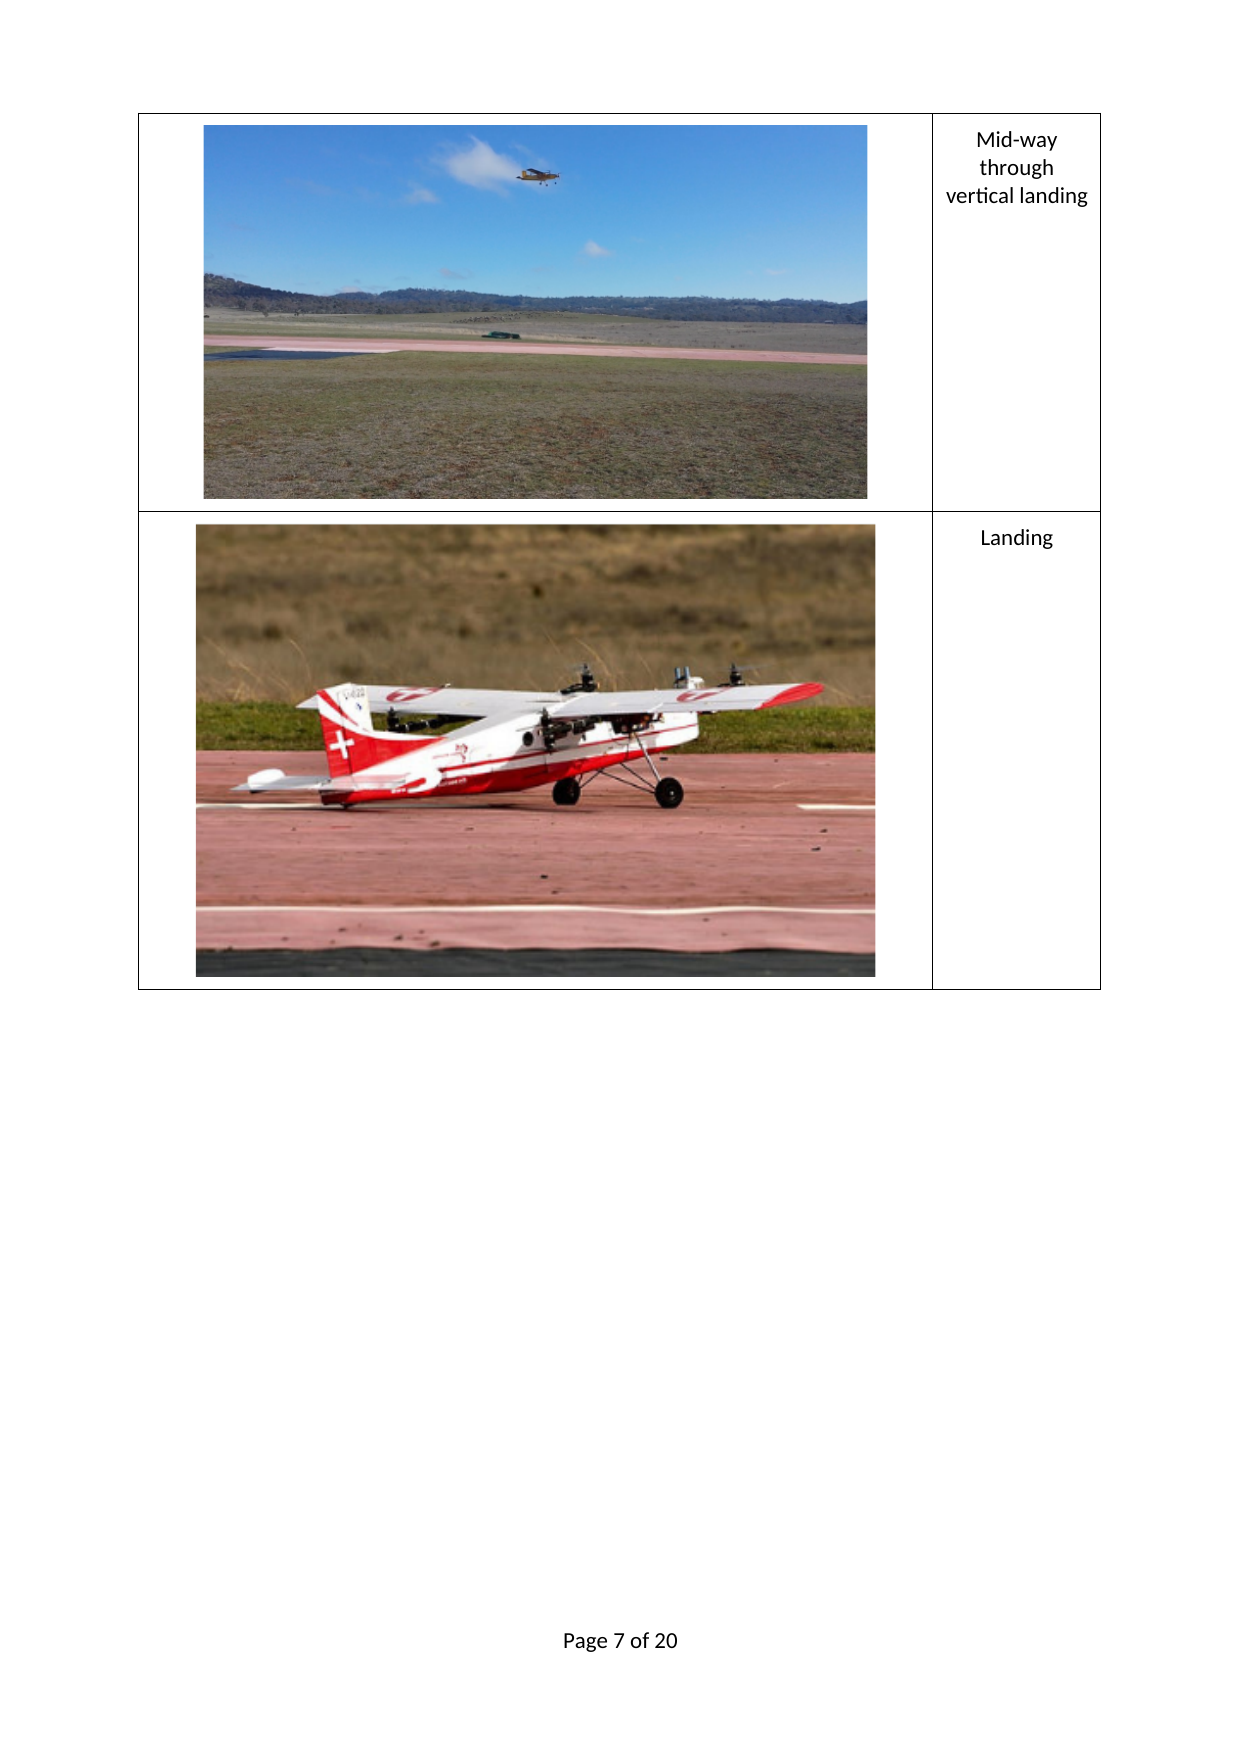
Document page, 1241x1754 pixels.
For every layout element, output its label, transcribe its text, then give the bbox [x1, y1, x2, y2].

picture [203, 125, 868, 499]
table_cell [139, 512, 932, 989]
table_cell Mid-way through vertical landing [933, 114, 1100, 511]
table_cell [139, 114, 932, 511]
table_cell Landing [933, 512, 1100, 989]
picture [195, 523, 876, 977]
